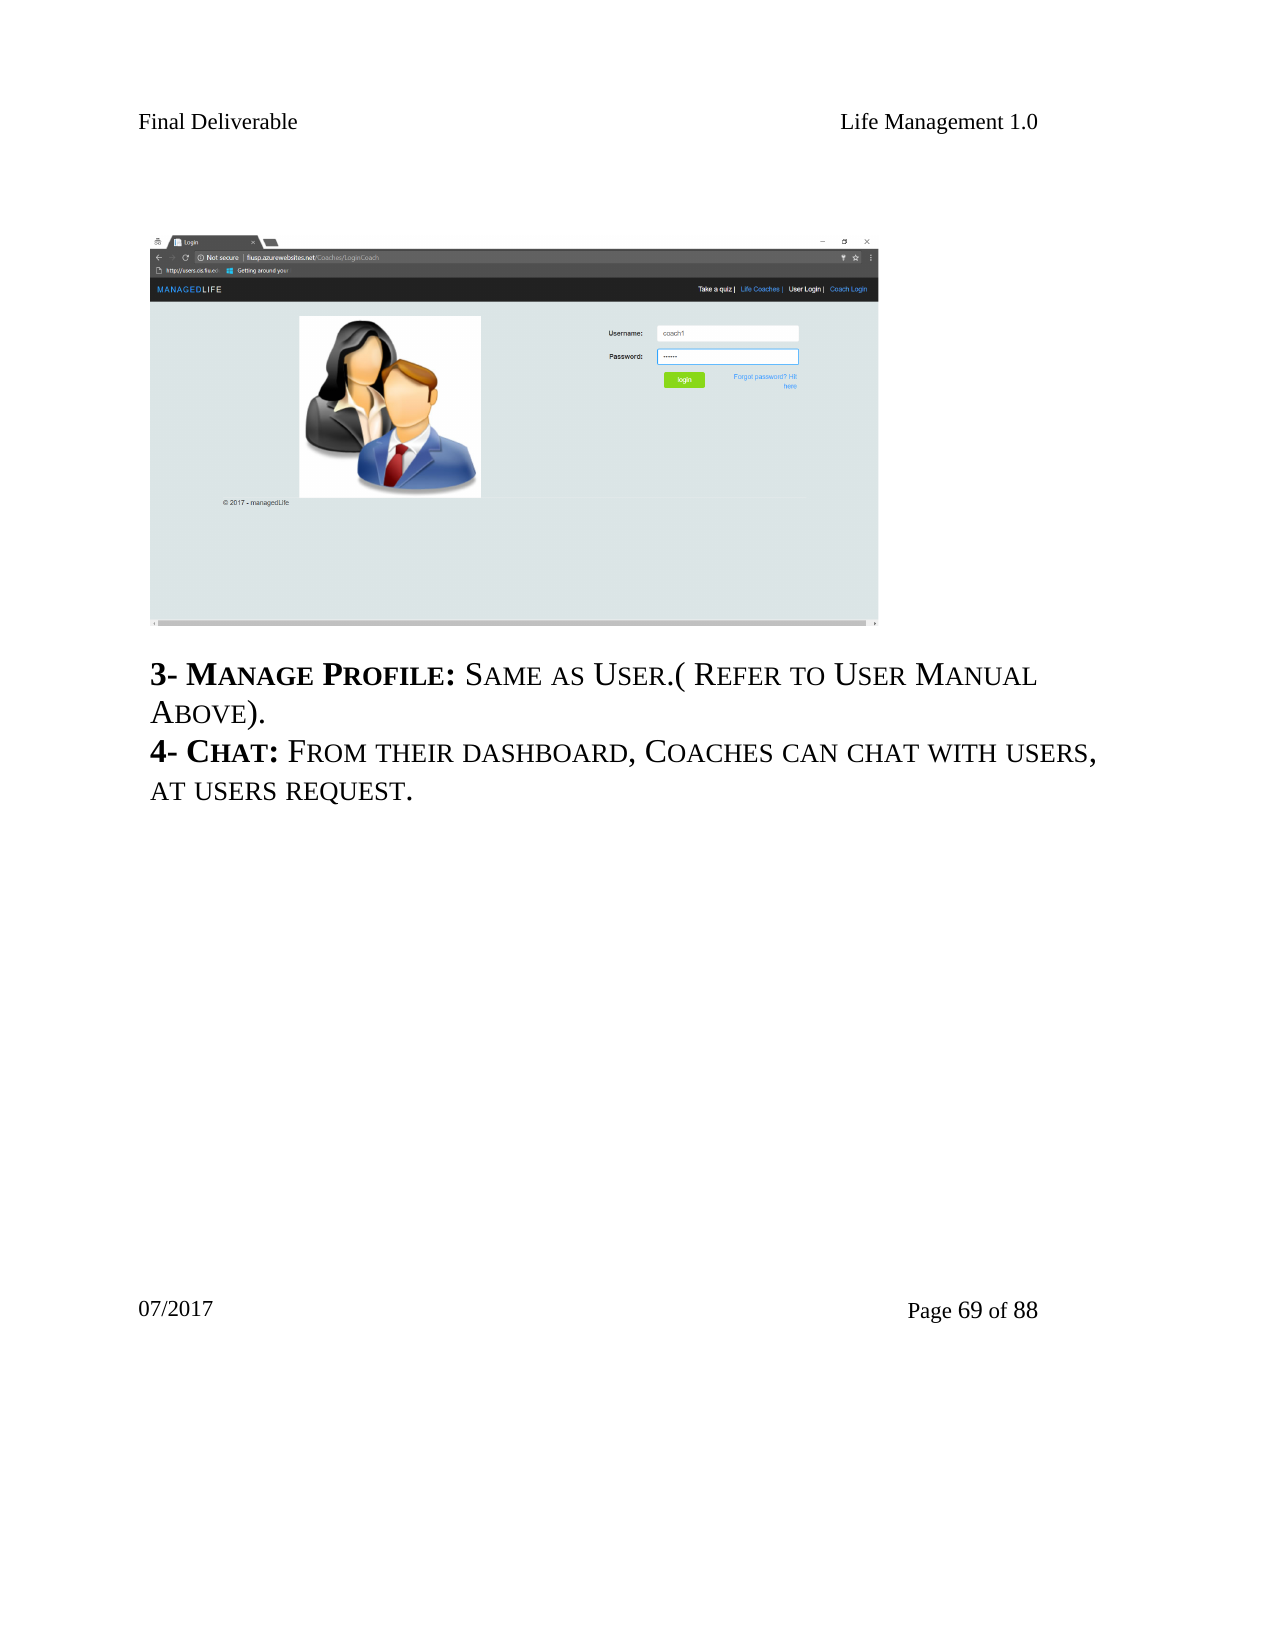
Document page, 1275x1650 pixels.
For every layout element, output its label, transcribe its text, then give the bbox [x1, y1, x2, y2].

picture [150, 235, 879, 626]
text 3- Manage Profile: Same as User.( Refer to User Manual Above). [150, 654, 1125, 731]
text 4- Chat: From their dashboard, Coaches can chat with users, at users request. [150, 731, 1125, 808]
